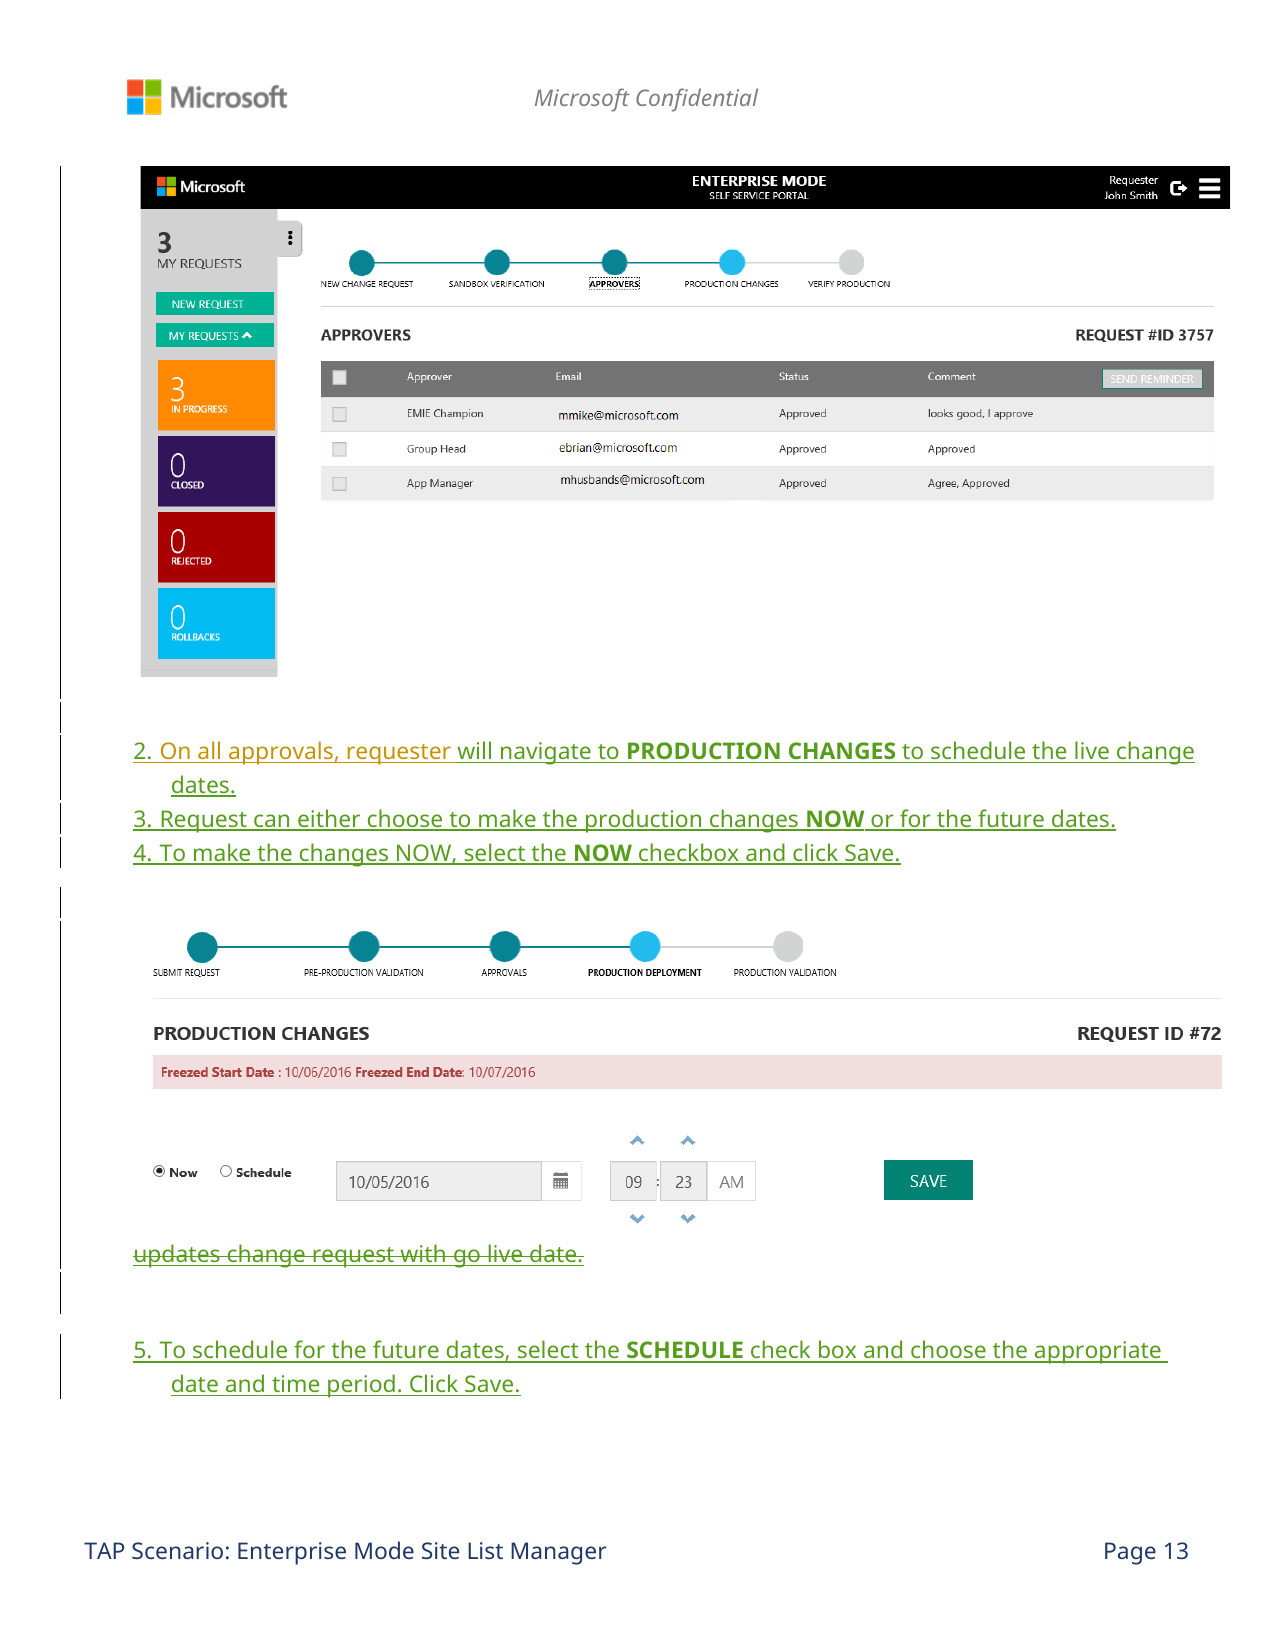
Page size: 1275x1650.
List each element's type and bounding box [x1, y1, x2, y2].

picture [140, 166, 1231, 699]
picture [133, 920, 1240, 1236]
picture [105, 60, 308, 135]
